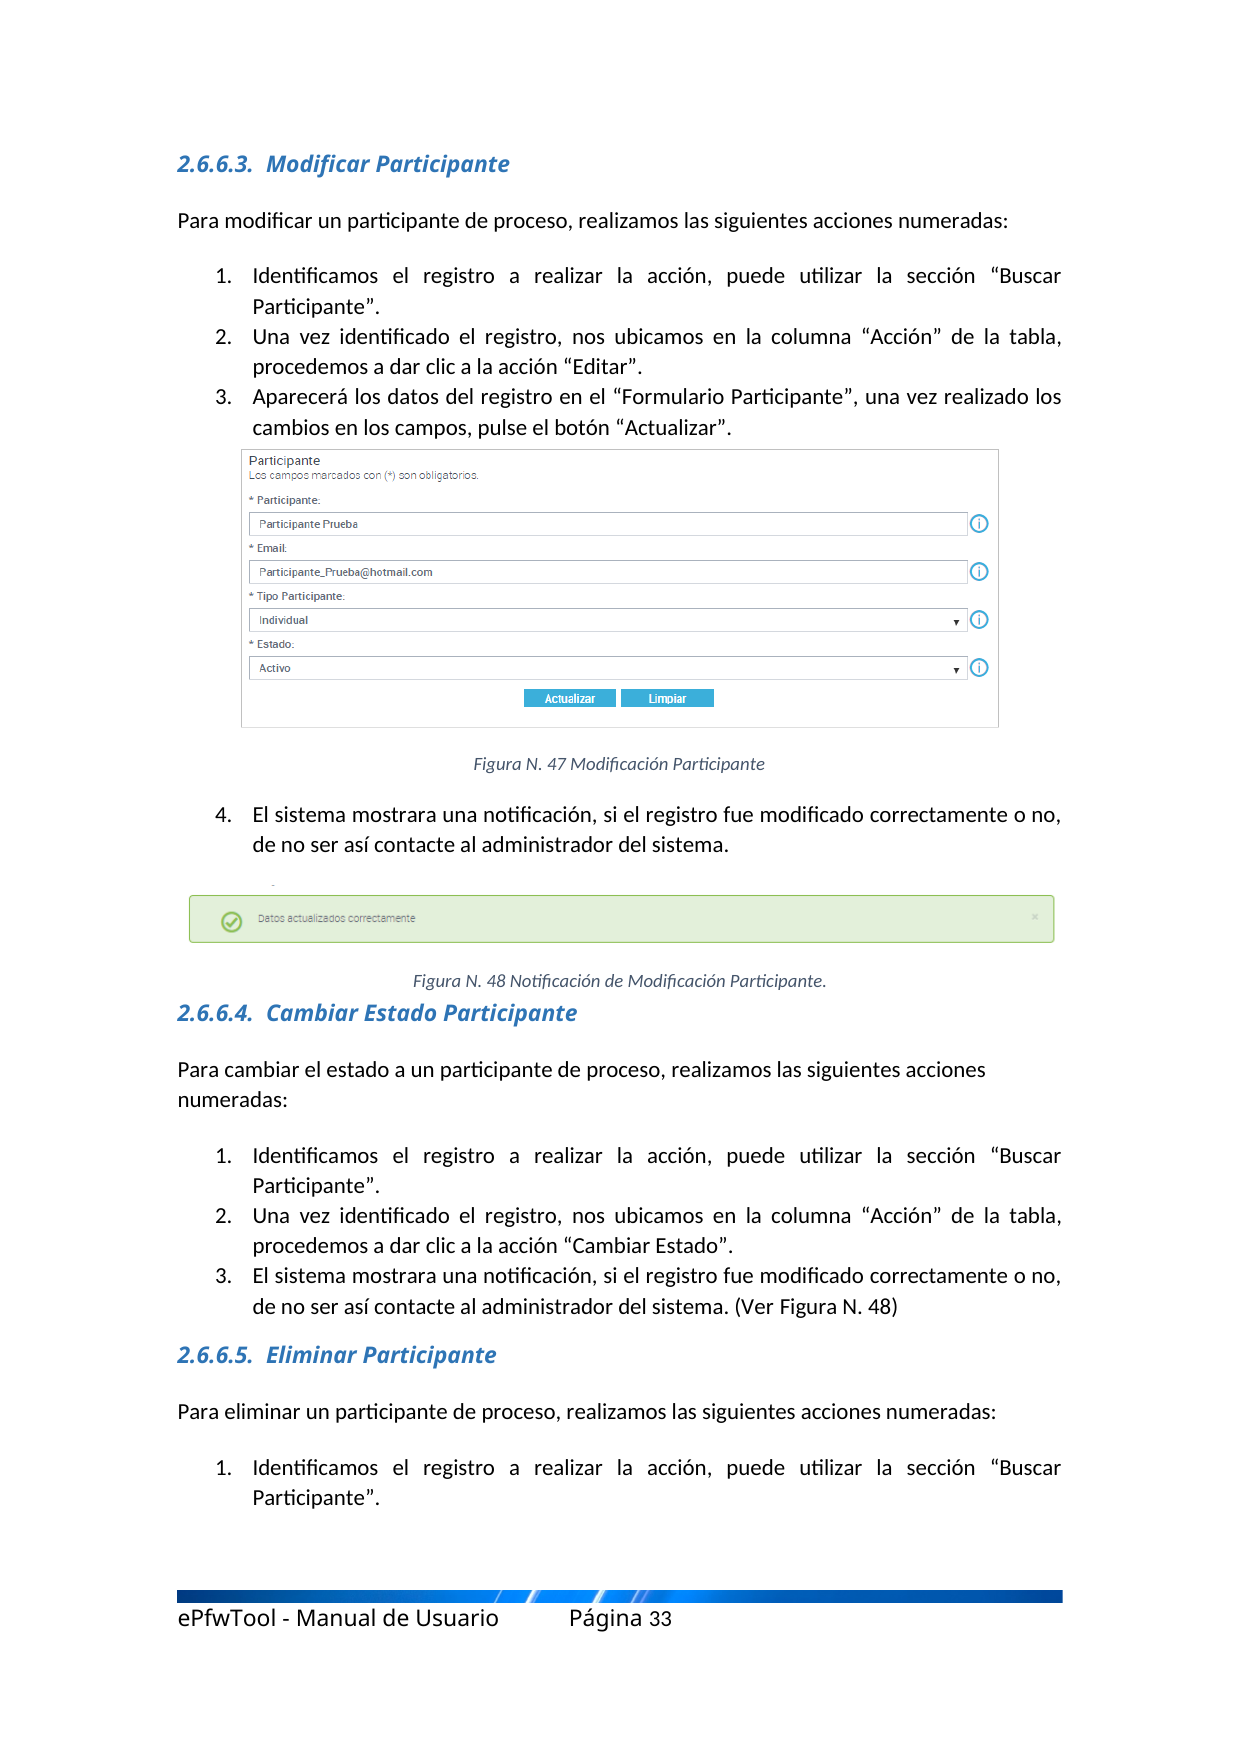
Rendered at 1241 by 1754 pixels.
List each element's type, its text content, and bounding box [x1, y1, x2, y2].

list Identificamos el registro a realizar la acción, puede utilizar la sección “Buscar Participante”. [215, 1453, 1063, 1511]
subtitle Cambiar Estado Participante [177, 997, 1063, 1028]
picture [177, 1590, 1063, 1603]
subtitle Modificar Participante [177, 148, 1063, 179]
text Para eliminar un participante de proceso, realizamos las siguientes acciones numeradas: [177, 1397, 1063, 1425]
list El sistema mostrara una notificación, si el registro fue modificado correctamente o no, de no ser así contacte al administrador del sistema. (Ver Figura N. 48) [215, 1262, 1063, 1320]
list Aparecerá los datos del registro en el “Formulario Participante”, una vez realizado los cambios en los campos, pulse el botón “Actualizar”. [215, 382, 1063, 441]
picture [237, 442, 1003, 734]
list Identificamos el registro a realizar la acción, puede utilizar la sección “Buscar Participante”. [215, 1141, 1063, 1199]
list Una vez identificado el registro, nos ubicamos en la columna “Acción” de la tabla, procedemos a dar clic a la acción “Cambiar Estado”. [215, 1201, 1063, 1259]
text Para modificar un participante de proceso, realizamos las siguientes acciones numeradas: [177, 206, 1063, 234]
list El sistema mostrara una notificación, si el registro fue modificado correctamente o no, de no ser así contacte al administrador del sistema. [215, 800, 1063, 858]
list Identificamos el registro a realizar la acción, puede utilizar la sección “Buscar Participante”. [215, 262, 1063, 320]
subtitle Eliminar Participante [177, 1339, 1063, 1370]
picture [182, 885, 1059, 951]
text Para cambiar el estado a un participante de proceso, realizamos las siguientes acciones numeradas: [177, 1055, 1063, 1113]
list Una vez identificado el registro, nos ubicamos en la columna “Acción” de la tabla, procedemos a dar clic a la acción “Editar”. [215, 322, 1063, 380]
